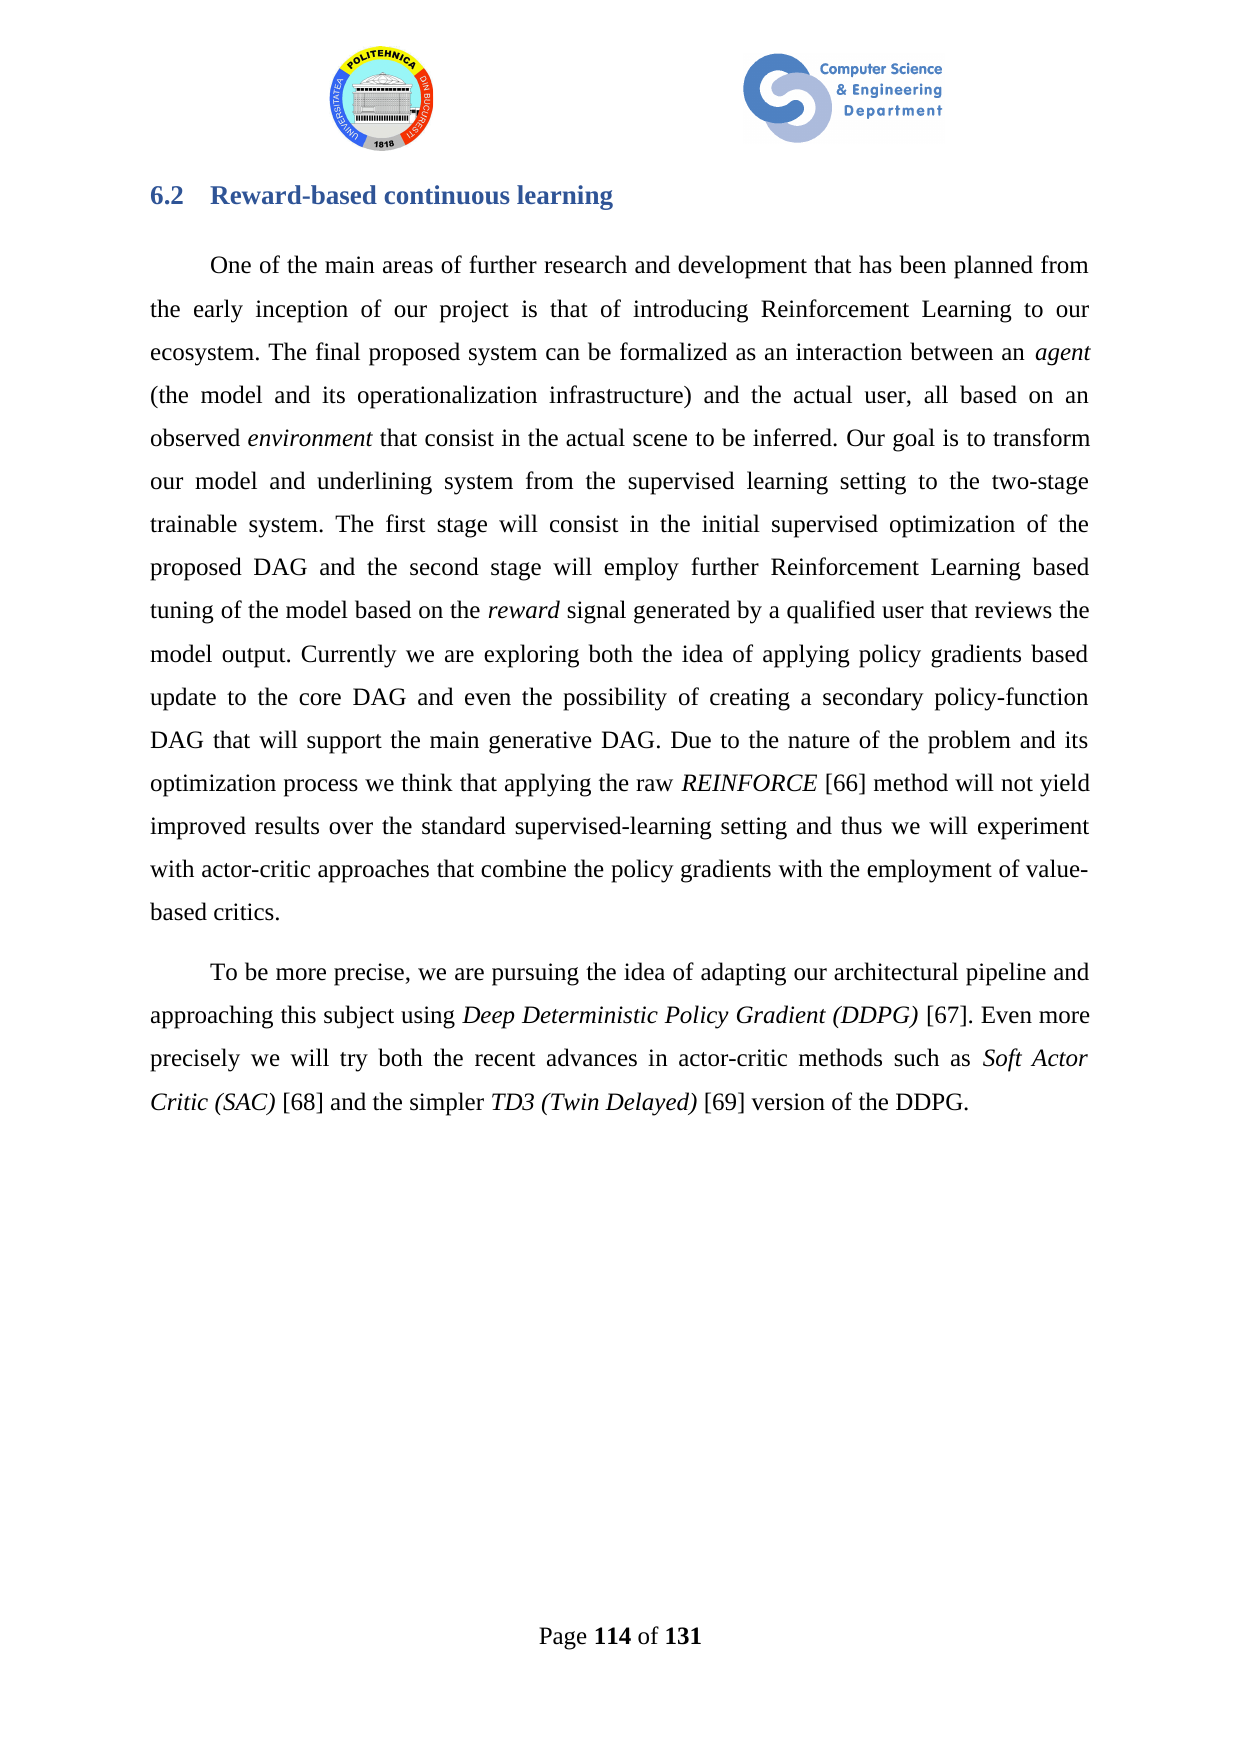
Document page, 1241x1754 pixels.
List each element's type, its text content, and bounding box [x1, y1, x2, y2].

picture [742, 53, 946, 144]
text To be more precise, we are pursuing the idea of adapting our architectural pipeline and approaching this subject using Deep Deterministic Policy Gradient (DDPG) [67]. Even more precisely we will try both the recent advances in actor-critic methods such as Soft Actor Critic (SAC) [68] and the simpler TD3 (Twin Delayed) [69] version of the DDPG. [150, 957, 1090, 1115]
subtitle Reward-based continuous learning [150, 179, 1090, 210]
text One of the main areas of further research and development that has been planned from the early inception of our project is that of introducing Reinforcement Learning to our ecosystem. The final proposed system can be formalized as an interaction between an agent (the model and its operationalization infrastructure) and the actual user, all based on an observed environment that consist in the actual scene to be inferred. Our goal is to transform our model and underlining system from the supervised learning setting to the two-stage trainable system. The first stage will consist in the initial supervised optimization of the proposed DAG and the second stage will employ further Reinforcement Learning based tuning of the model based on the reward signal generated by a qualified user that reviews the model output. Currently we are exploring both the idea of applying policy gradients based update to the core DAG and even the possibility of creating a secondary policy-function DAG that will support the main generative DAG. Due to the nature of the problem and its optimization process we think that applying the raw REINFORCE [66] method will not yield improved results over the standard supervised-learning setting and thus we will experiment with actor-critic approaches that combine the policy gradients with the employment of value-based critics. [150, 251, 1090, 926]
picture [329, 46, 434, 151]
